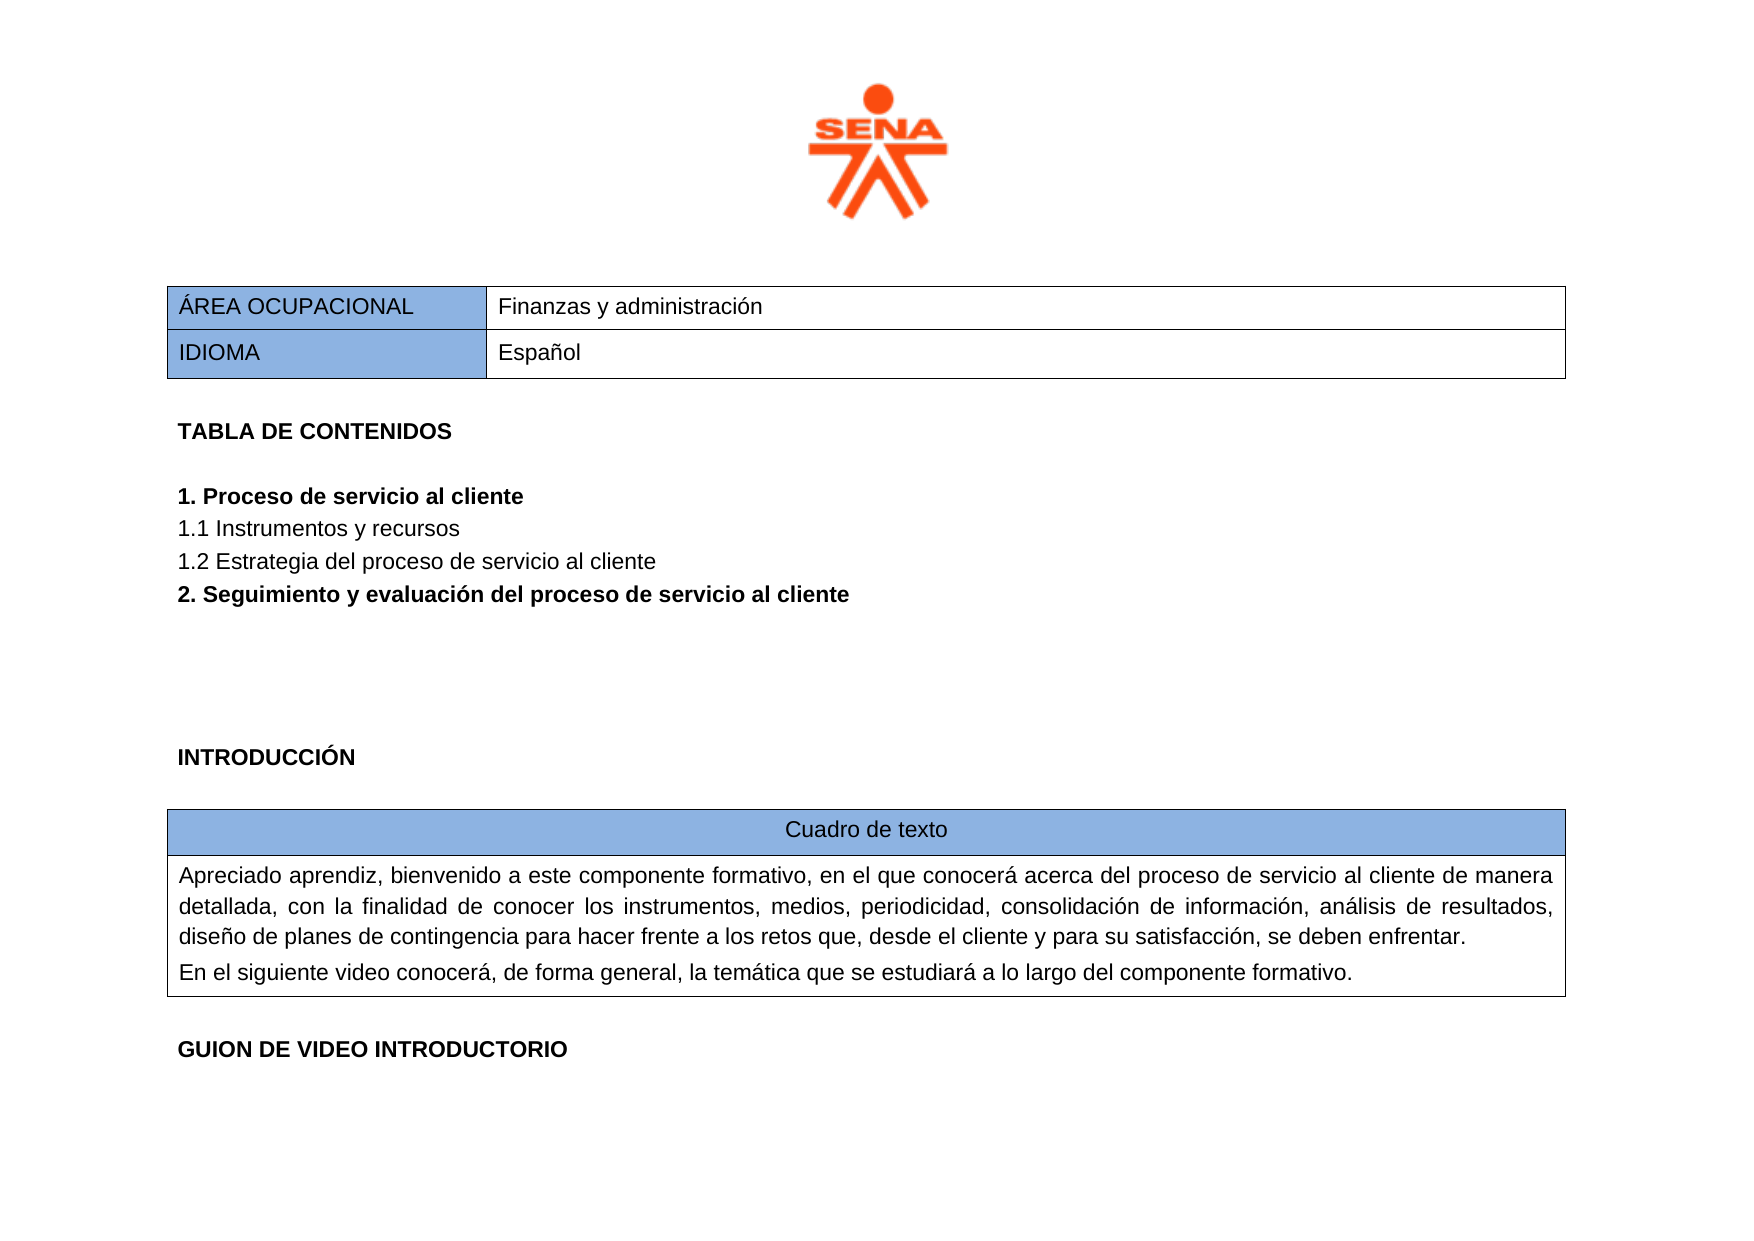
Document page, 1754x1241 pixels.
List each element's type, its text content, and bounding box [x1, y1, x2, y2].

text 1.1 Instrumentos y recursos [177, 515, 1577, 542]
table_header ÁREA OCUPACIONAL [168, 287, 486, 329]
text 1.2 Estrategia del proceso de servicio al cliente [177, 548, 1577, 574]
text TABLA DE CONTENIDOS [177, 418, 1577, 444]
table_header Cuadro de texto [168, 810, 1565, 855]
text INTRODUCCIÓN [177, 744, 1577, 770]
table_header Finanzas y administración [487, 287, 1565, 329]
table_cell Apreciado aprendiz, bienvenido a este componente formativo, en el que conocerá acerca del proceso de servicio al cliente de manera detallada, con la finalidad de conocer los instrumentos, medios, periodicidad, consolidación de información, análisis de resultados, diseño de planes de contingencia para hacer frente a los retos que, desde el cliente y para su satisfacción, se deben enfrentar. En el siguiente video conocerá, de forma general, la temática que se estudiará a lo largo del componente formativo. [168, 856, 1565, 996]
text 1. Proceso de servicio al cliente [177, 483, 1577, 509]
table_cell IDIOMA [168, 330, 486, 378]
text GUION DE VIDEO INTRODUCTORIO [177, 1036, 1577, 1062]
text 2. Seguimiento y evaluación del proceso de servicio al cliente [177, 581, 1577, 607]
table_cell Español [487, 330, 1565, 378]
picture [796, 75, 958, 227]
